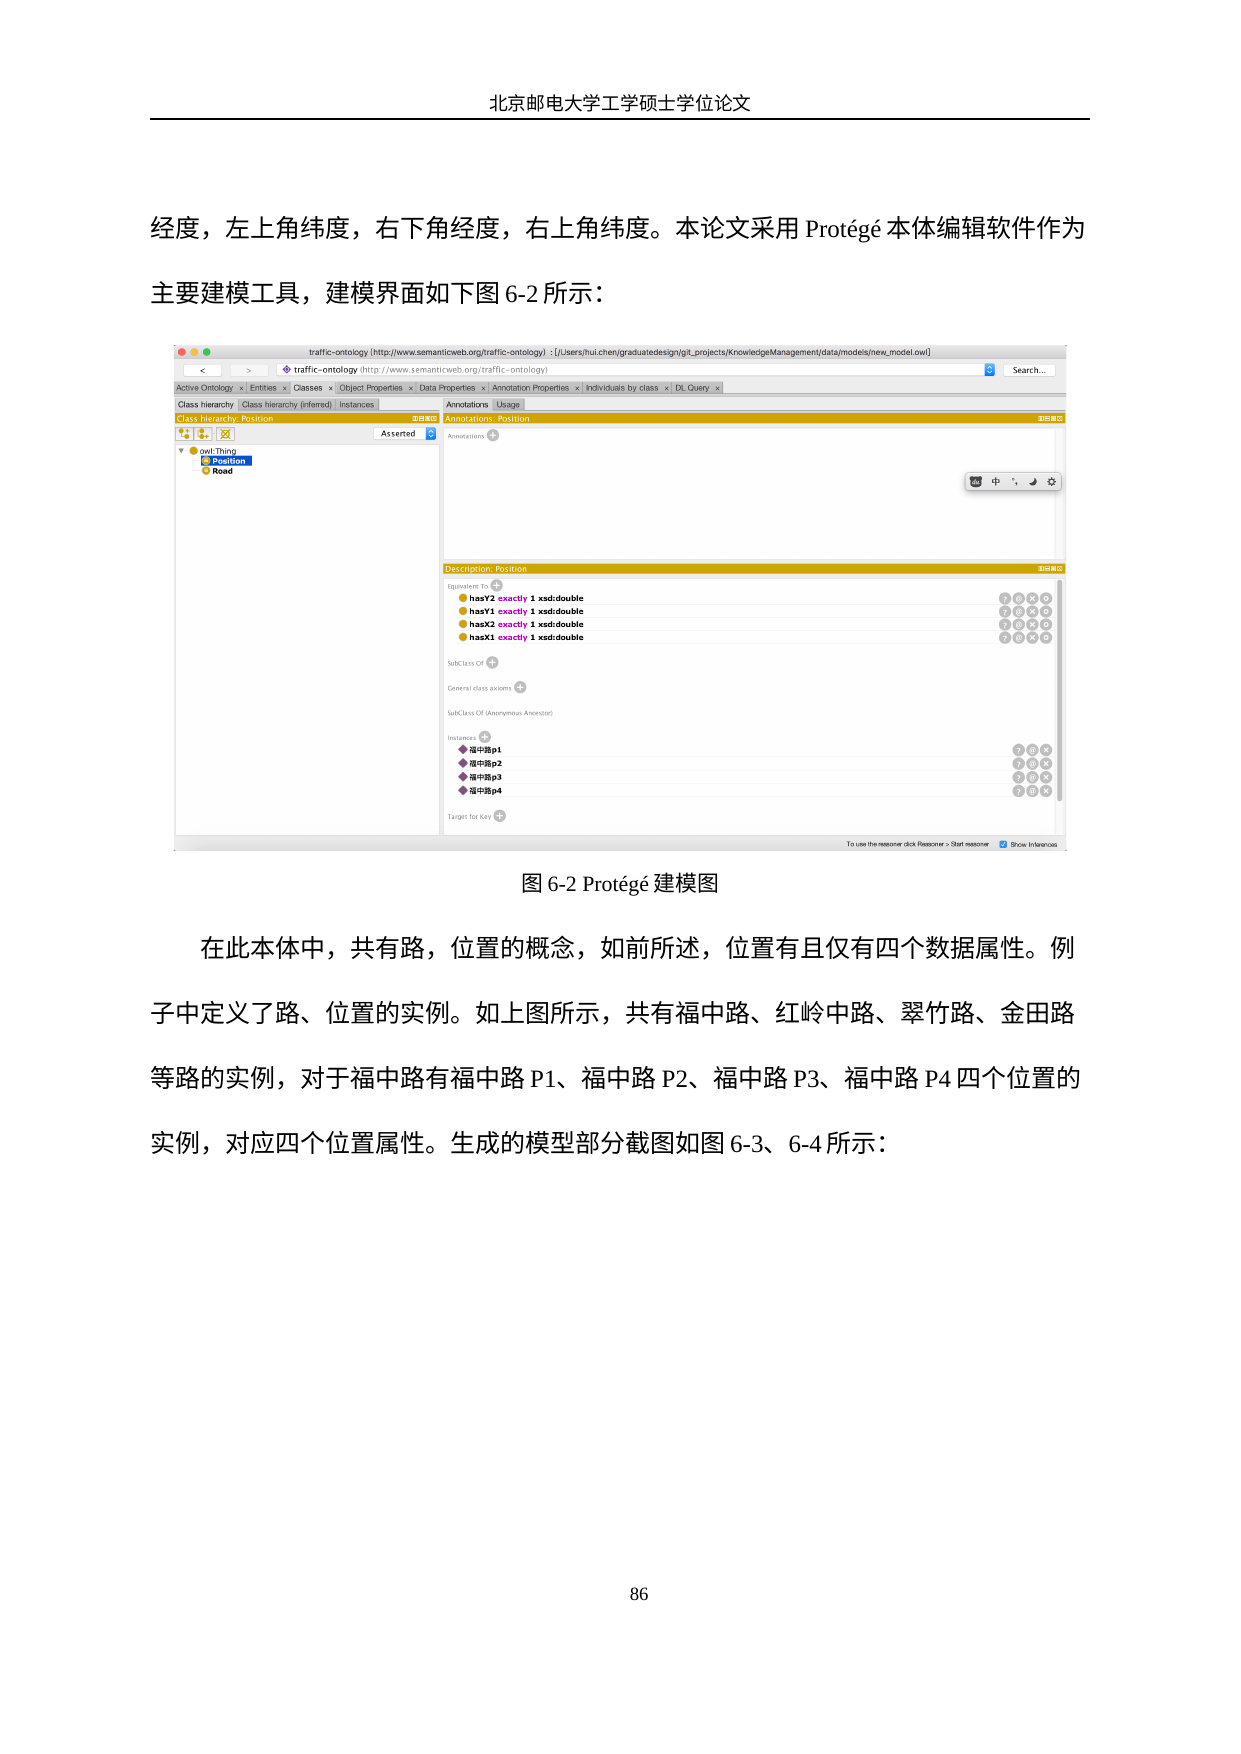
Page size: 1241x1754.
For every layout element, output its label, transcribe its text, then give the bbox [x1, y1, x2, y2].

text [150, 194, 1090, 324]
picture [173, 345, 1067, 851]
text 在此本体中，共有路，位置的概念，如前所述，位置有且仅有四个数据属性。例子中定义了路、位置的实例。如上图所示，共有福中路、红岭中路、翠竹路、金田路等路的实例，对于福中路有福中路P1、福中路P2、福中路P3、福中路P4四个位置的实例，对应四个位置属性。生成的模型部分截图如图6-3、6-4所示： [150, 914, 1090, 1174]
text 图6-2 Protégé建模图 [150, 865, 1090, 898]
